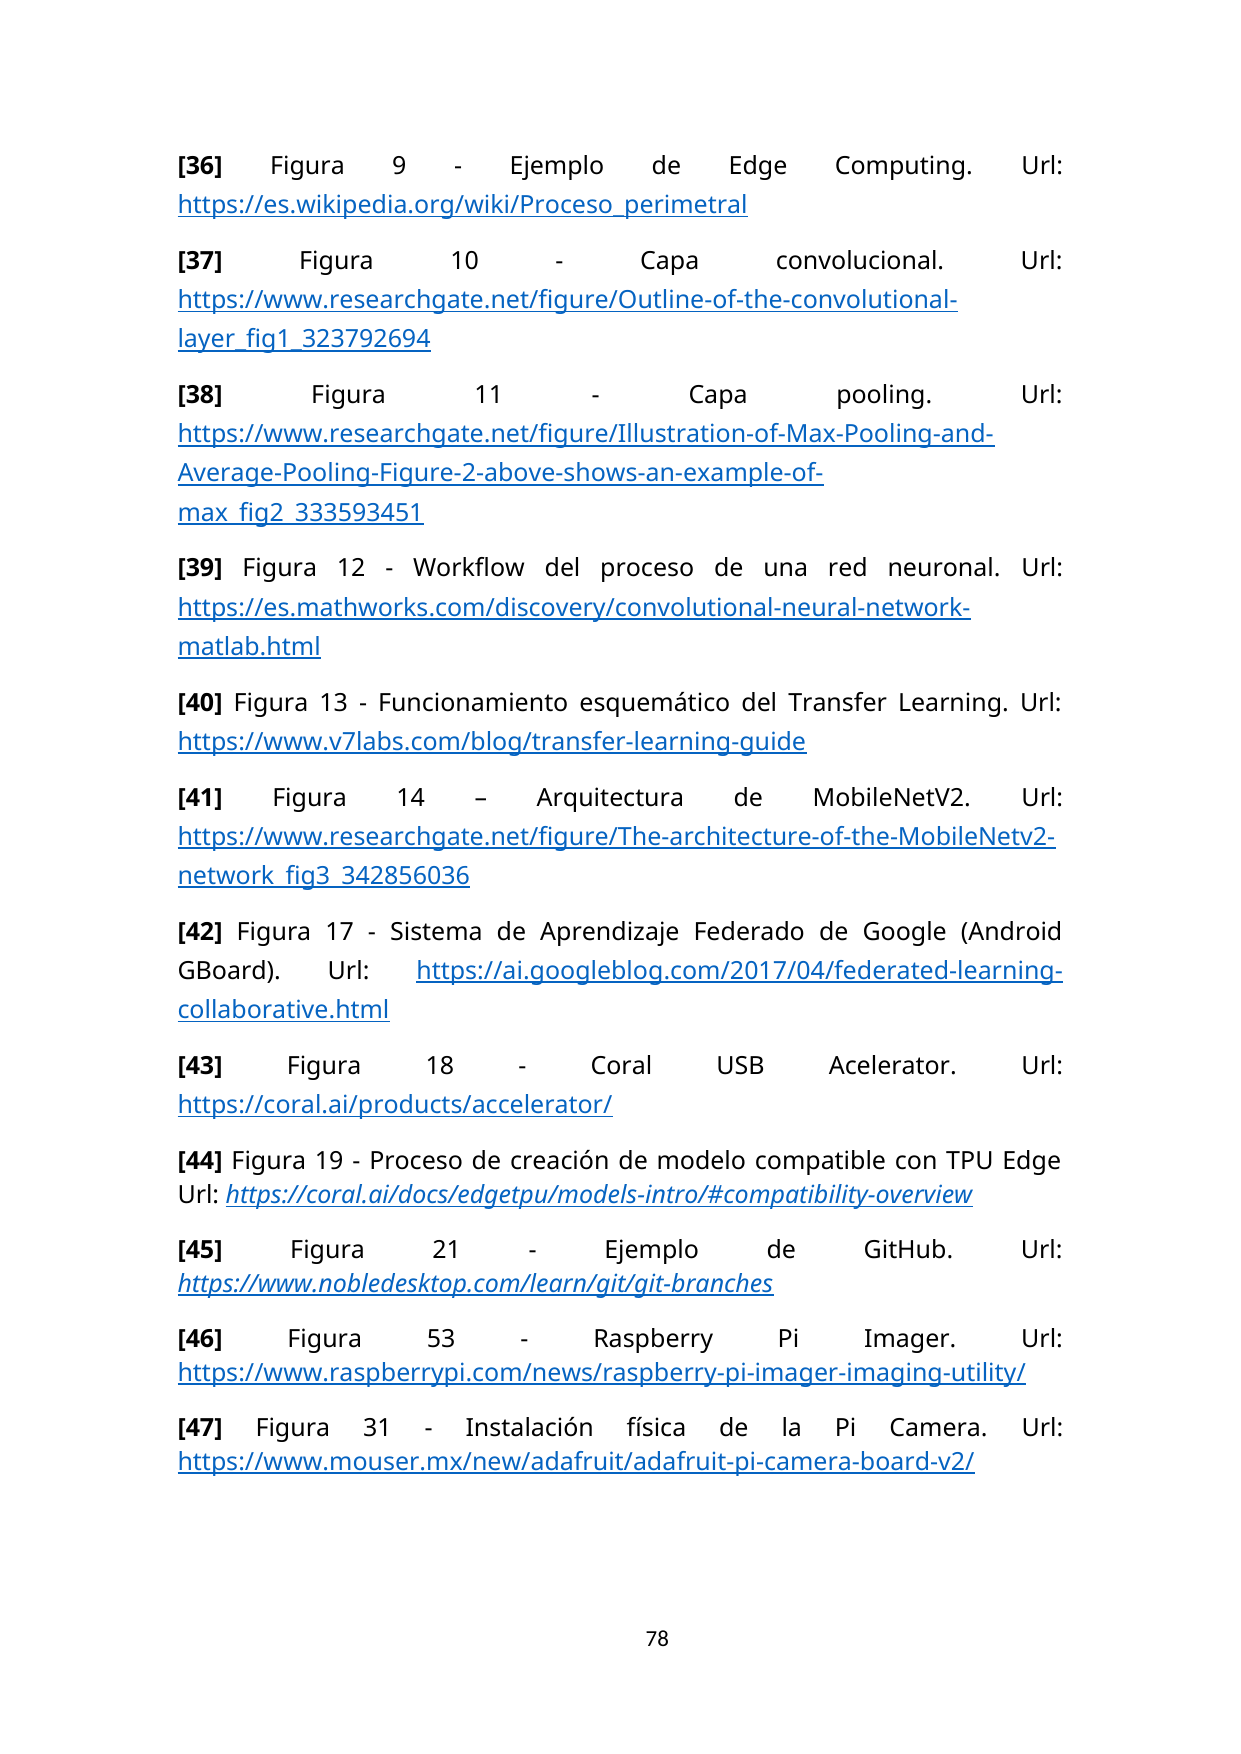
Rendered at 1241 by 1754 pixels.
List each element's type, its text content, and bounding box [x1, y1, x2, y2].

text [41] Figura 14 – Arquitectura de MobileNetV2. Url: https://www.researchgate.net/figure/The-architecture-of-the-MobileNetv2-network_fig3_342856036 [177, 779, 1063, 892]
text [42] Figura 17 - Sistema de Aprendizaje Federado de Google (Android GBoard). Url: https://ai.googleblog.com/2017/04/federated-learning-collaborative.html [177, 913, 1063, 1026]
text [45] Figura 21 - Ejemplo de GitHub. Url: https://www.nobledesktop.com/learn/git/git-branches [177, 1232, 1063, 1300]
text [40] Figura 13 - Funcionamiento esquemático del Transfer Learning. Url: https://www.v7labs.com/blog/transfer-learning-guide [177, 684, 1063, 757]
text [43] Figura 18 - Coral USB Acelerator. Url: https://coral.ai/products/accelerator/ [177, 1048, 1063, 1121]
text [38] Figura 11 - Capa pooling. Url: https://www.researchgate.net/figure/Illustration-of-Max-Pooling-and-Average-Pooling-Figure-2-above-shows-an-example-of-max_fig2_333593451 [177, 377, 1063, 528]
text [36] Figura 9 - Ejemplo de Edge Computing. Url: https://es.wikipedia.org/wiki/Proceso_perimetral [177, 148, 1063, 221]
text [37] Figura 10 - Capa convolucional. Url: https://www.researchgate.net/figure/Outline-of-the-convolutional-layer_fig1_323792694 [177, 243, 1063, 355]
text [44] Figura 19 - Proceso de creación de modelo compatible con TPU Edge Url: https://coral.ai/docs/edgetpu/models-intro/#compatibility-overview [177, 1143, 1063, 1211]
text [47] Figura 31 - Instalación física de la Pi Camera. Url: https://www.mouser.mx/new/adafruit/adafruit-pi-camera-board-v2/ [177, 1409, 1063, 1478]
text [39] Figura 12 - Workflow del proceso de una red neuronal. Url: https://es.mathworks.com/discovery/convolutional-neural-network-matlab.html [177, 550, 1063, 662]
